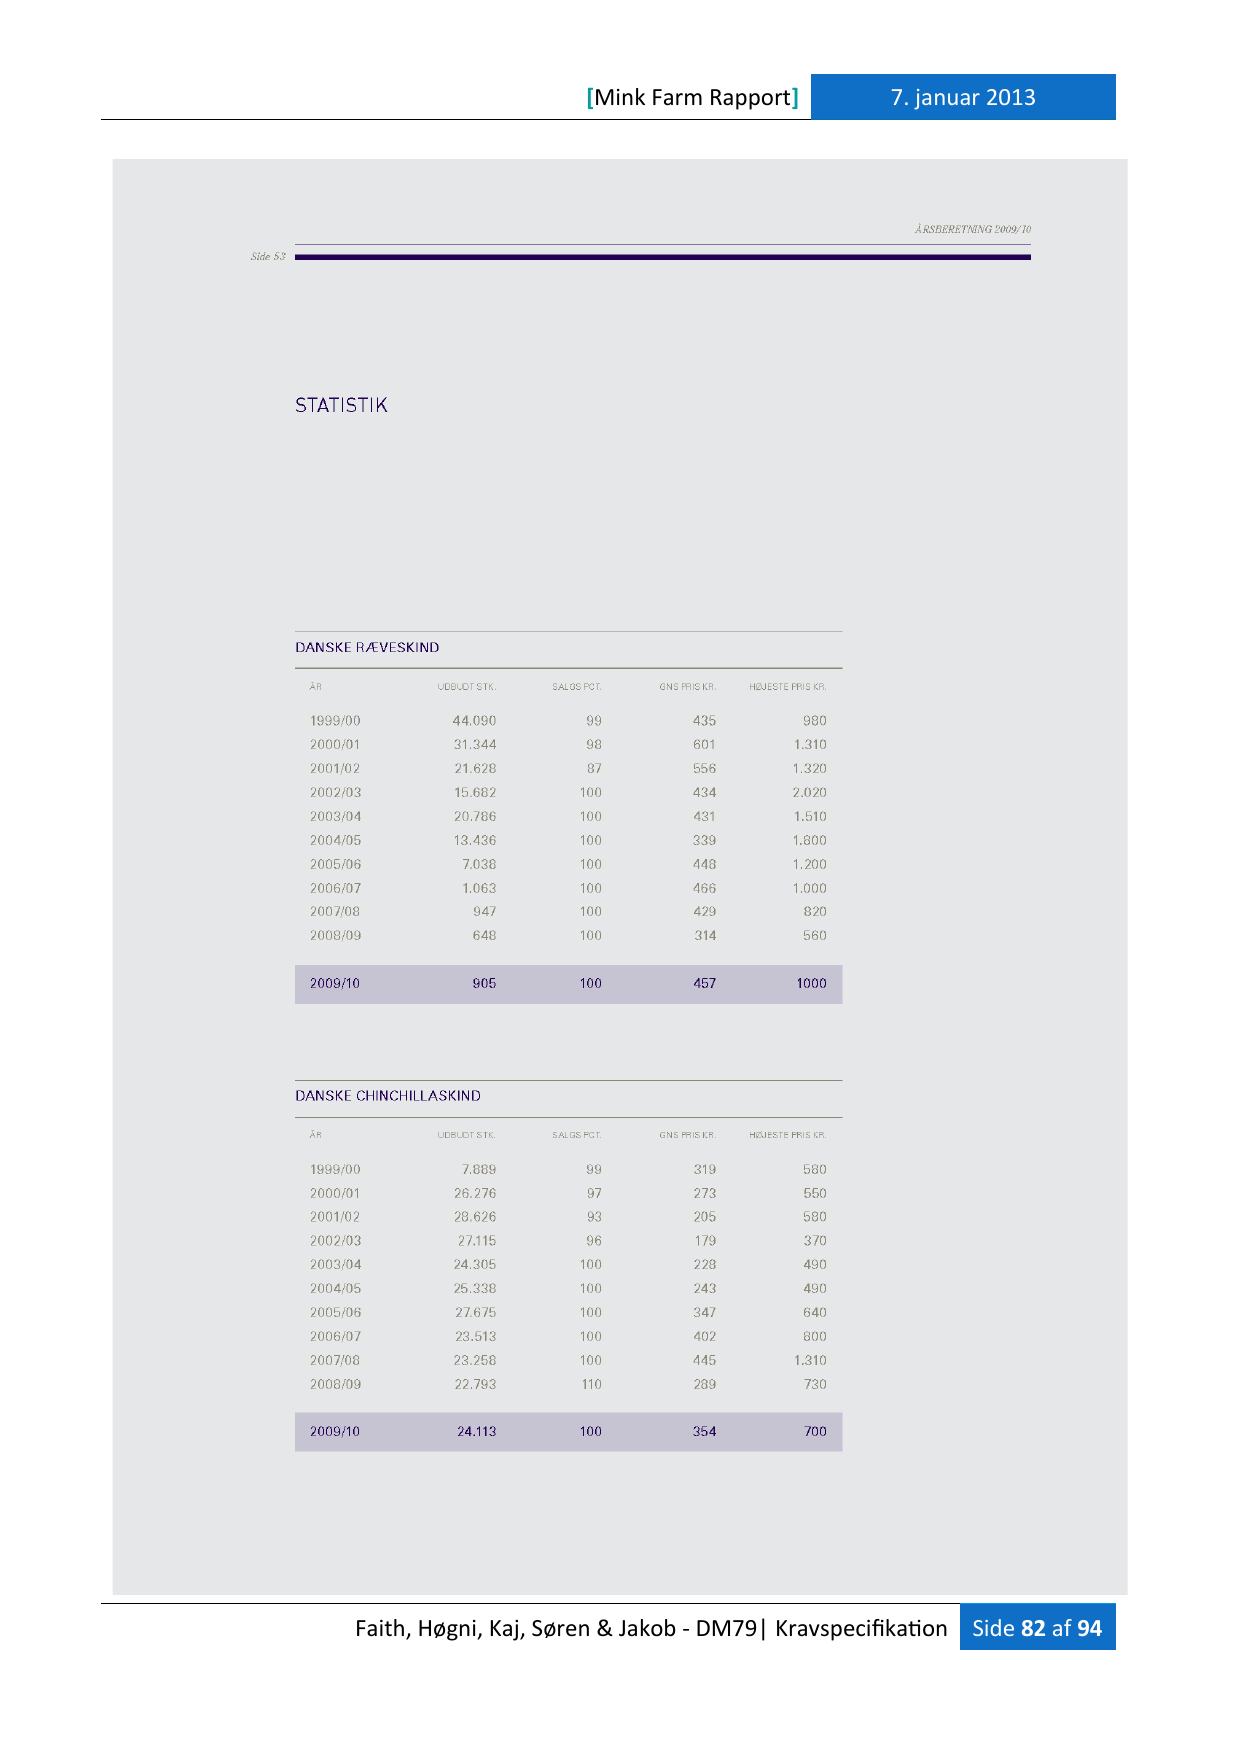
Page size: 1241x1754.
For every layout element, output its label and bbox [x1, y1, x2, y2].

picture [112, 159, 1128, 1595]
table_header [101, 151, 1139, 1603]
